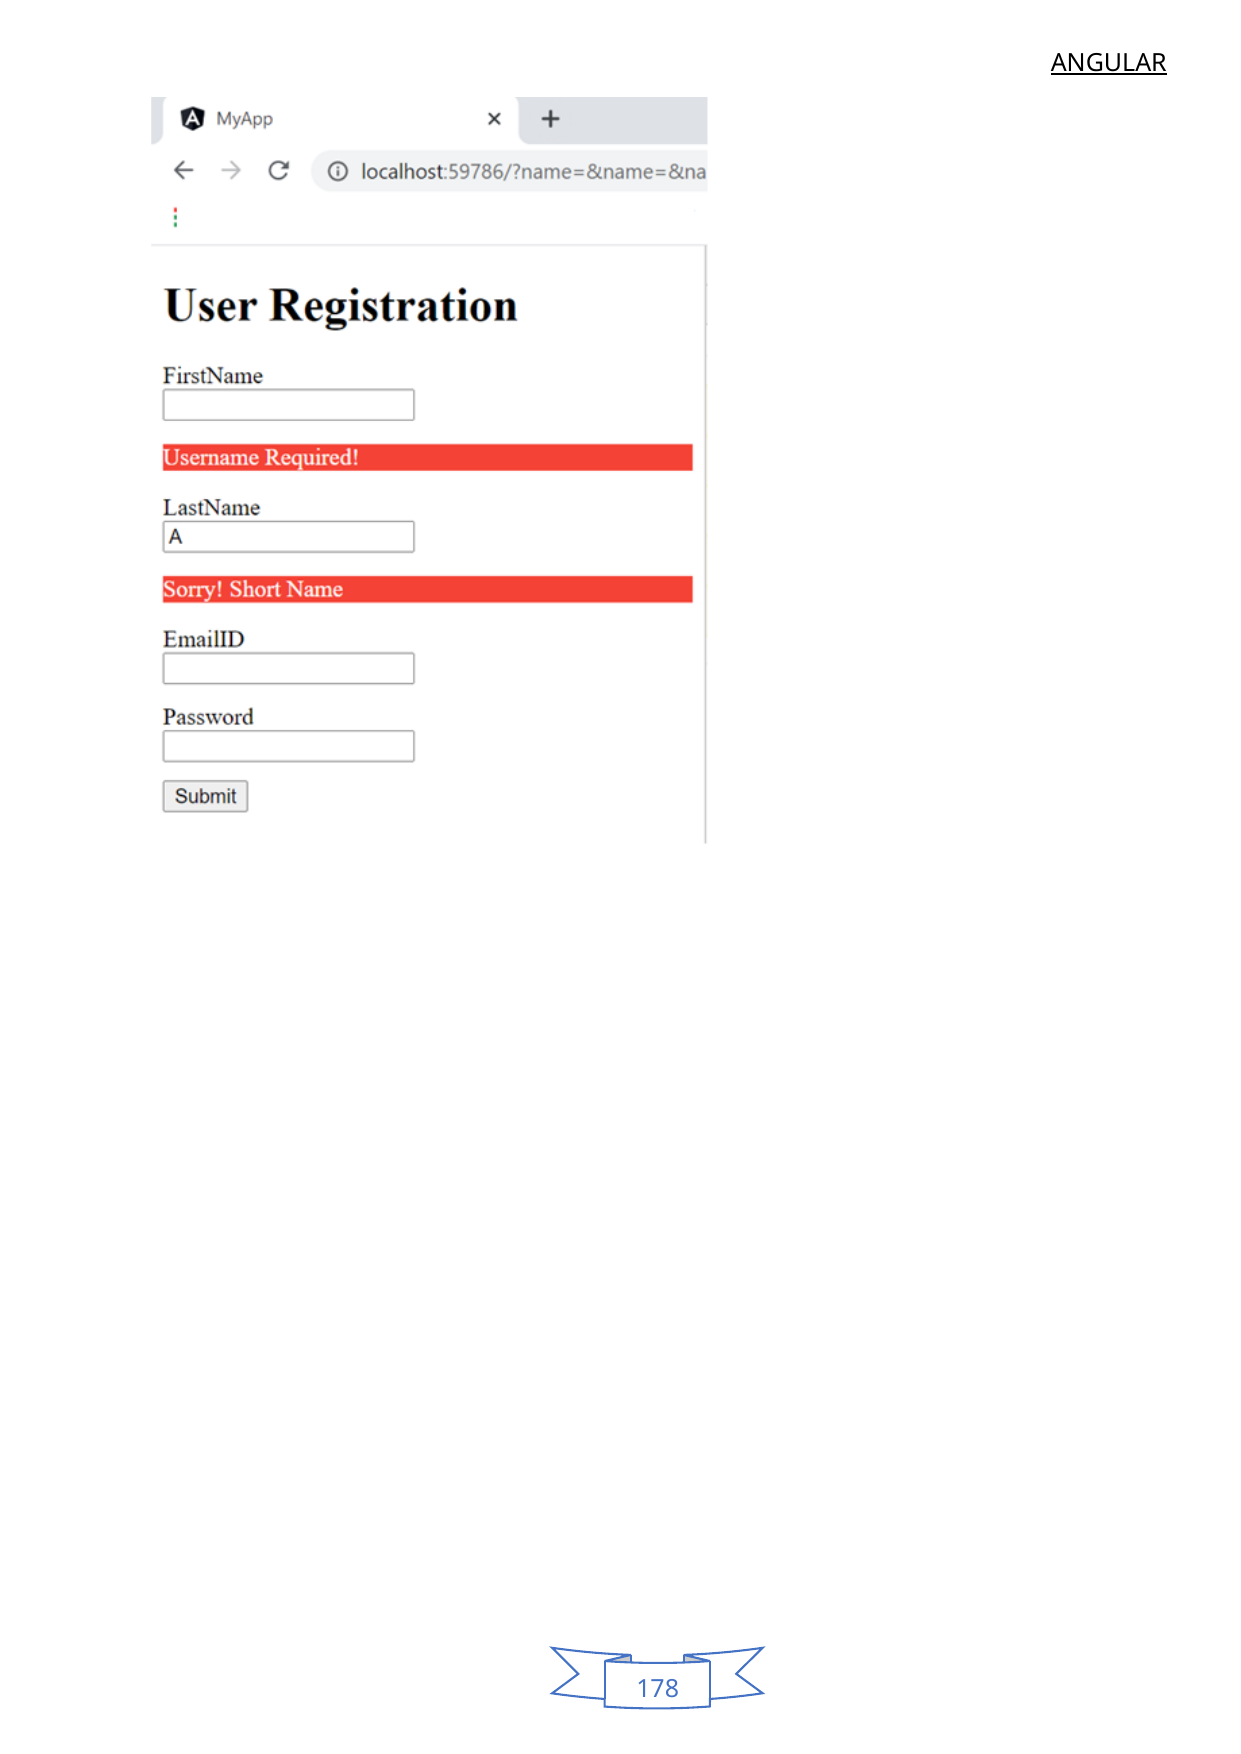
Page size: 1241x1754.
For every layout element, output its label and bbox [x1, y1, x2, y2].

picture [150, 97, 709, 845]
